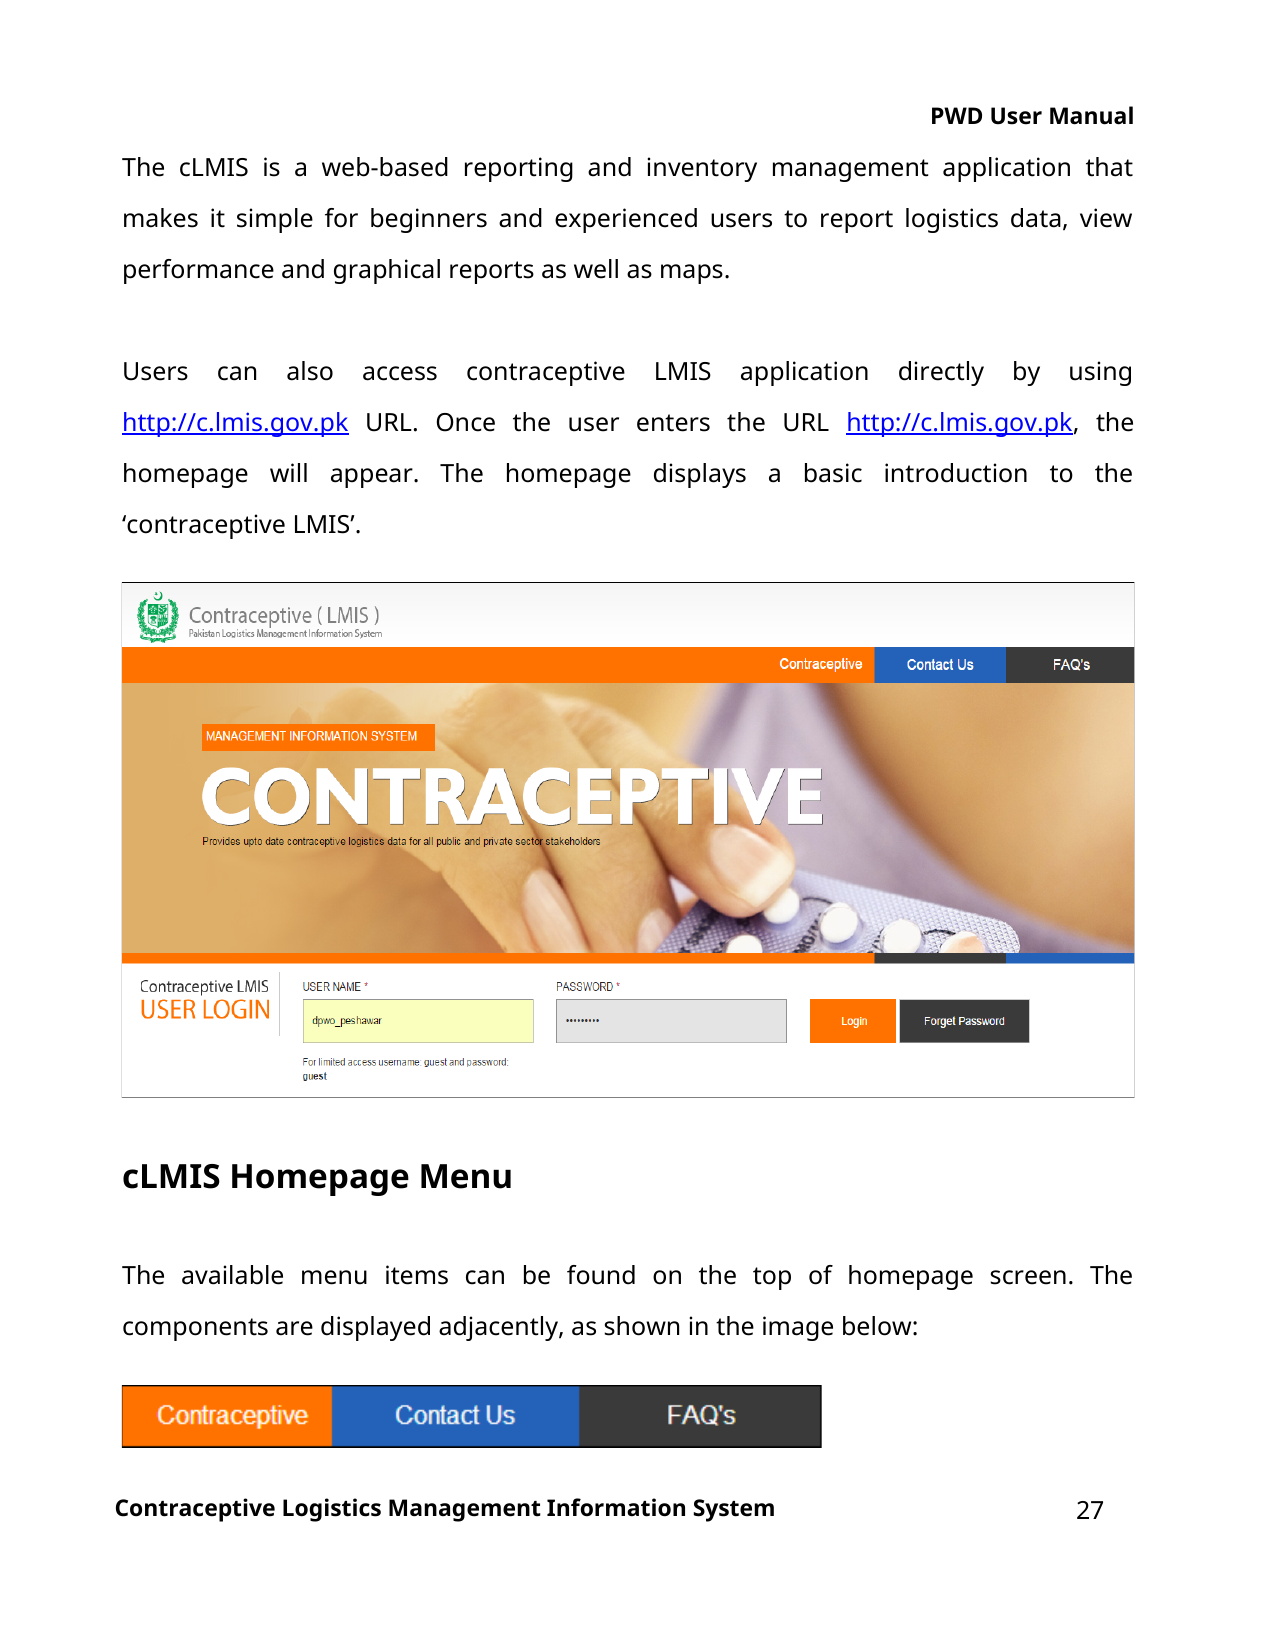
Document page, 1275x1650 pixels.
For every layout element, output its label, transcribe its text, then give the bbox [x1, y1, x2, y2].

subtitle cLMIS Homepage Menu [122, 1152, 1134, 1198]
text The cLMIS is a web-based reporting and inventory management application that makes it simple for beginners and experienced users to report logistics data, view performance and graphical reports as well as maps. [122, 150, 1134, 286]
text Users can also access contraceptive LMIS application directly by using http://c.lmis.gov.pk URL. Once the user enters the URL http://c.lmis.gov.pk, the homepage will appear. The homepage displays a basic introduction to the ‘contraceptive LMIS’. [122, 353, 1134, 540]
text The available menu items can be found on the top of homepage screen. The components are displayed adjacently, as shown in the image below: [122, 1258, 1134, 1343]
picture [121, 1385, 822, 1448]
picture [121, 582, 1135, 1098]
